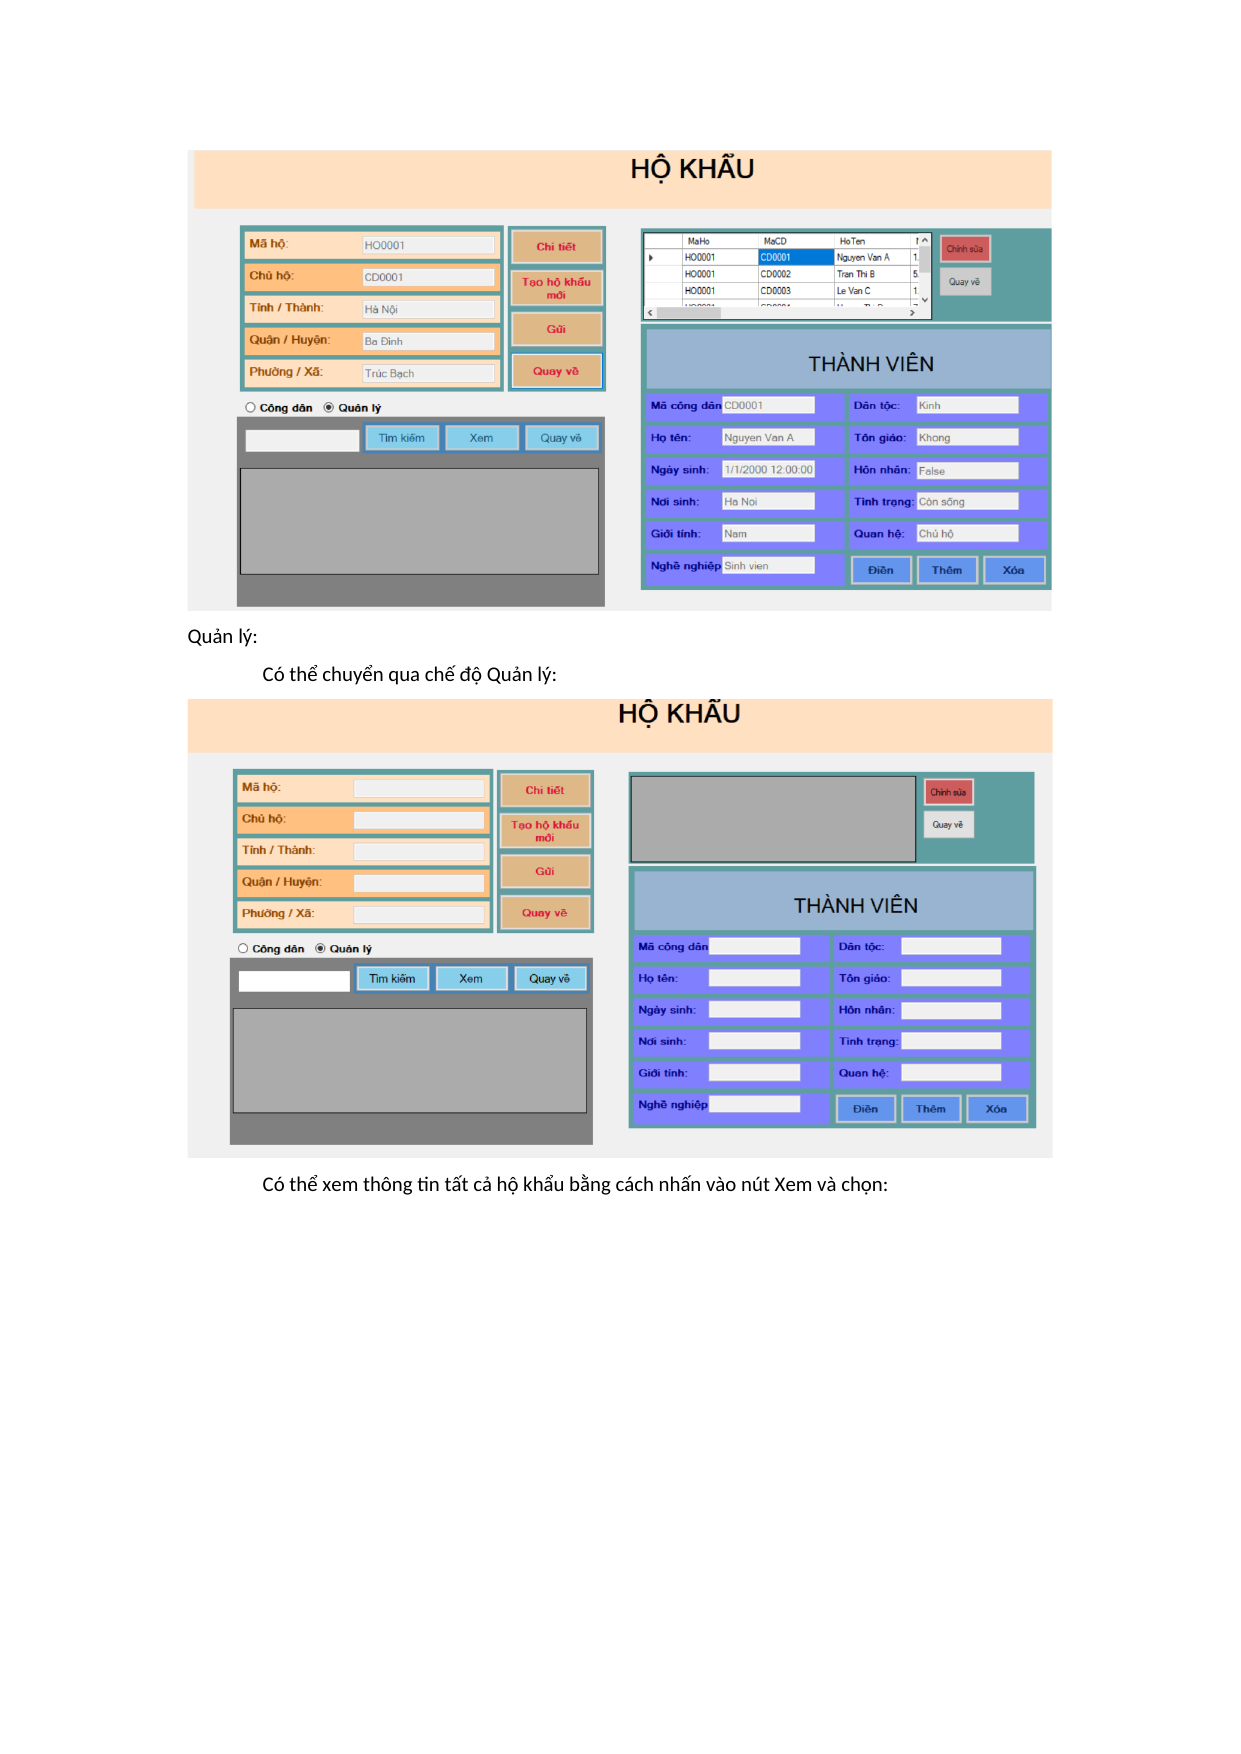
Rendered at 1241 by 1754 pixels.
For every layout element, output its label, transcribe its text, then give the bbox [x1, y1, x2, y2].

list Có thể xem thông tin tất cả hộ khẩu bằng cách nhấn vào nút Xem và chọn: [187, 1171, 1053, 1196]
list Quản lý: [187, 623, 1053, 648]
picture [187, 699, 1053, 1158]
list Có thể chuyển qua chế độ Quản lý: [187, 661, 1053, 686]
picture [187, 150, 1052, 611]
